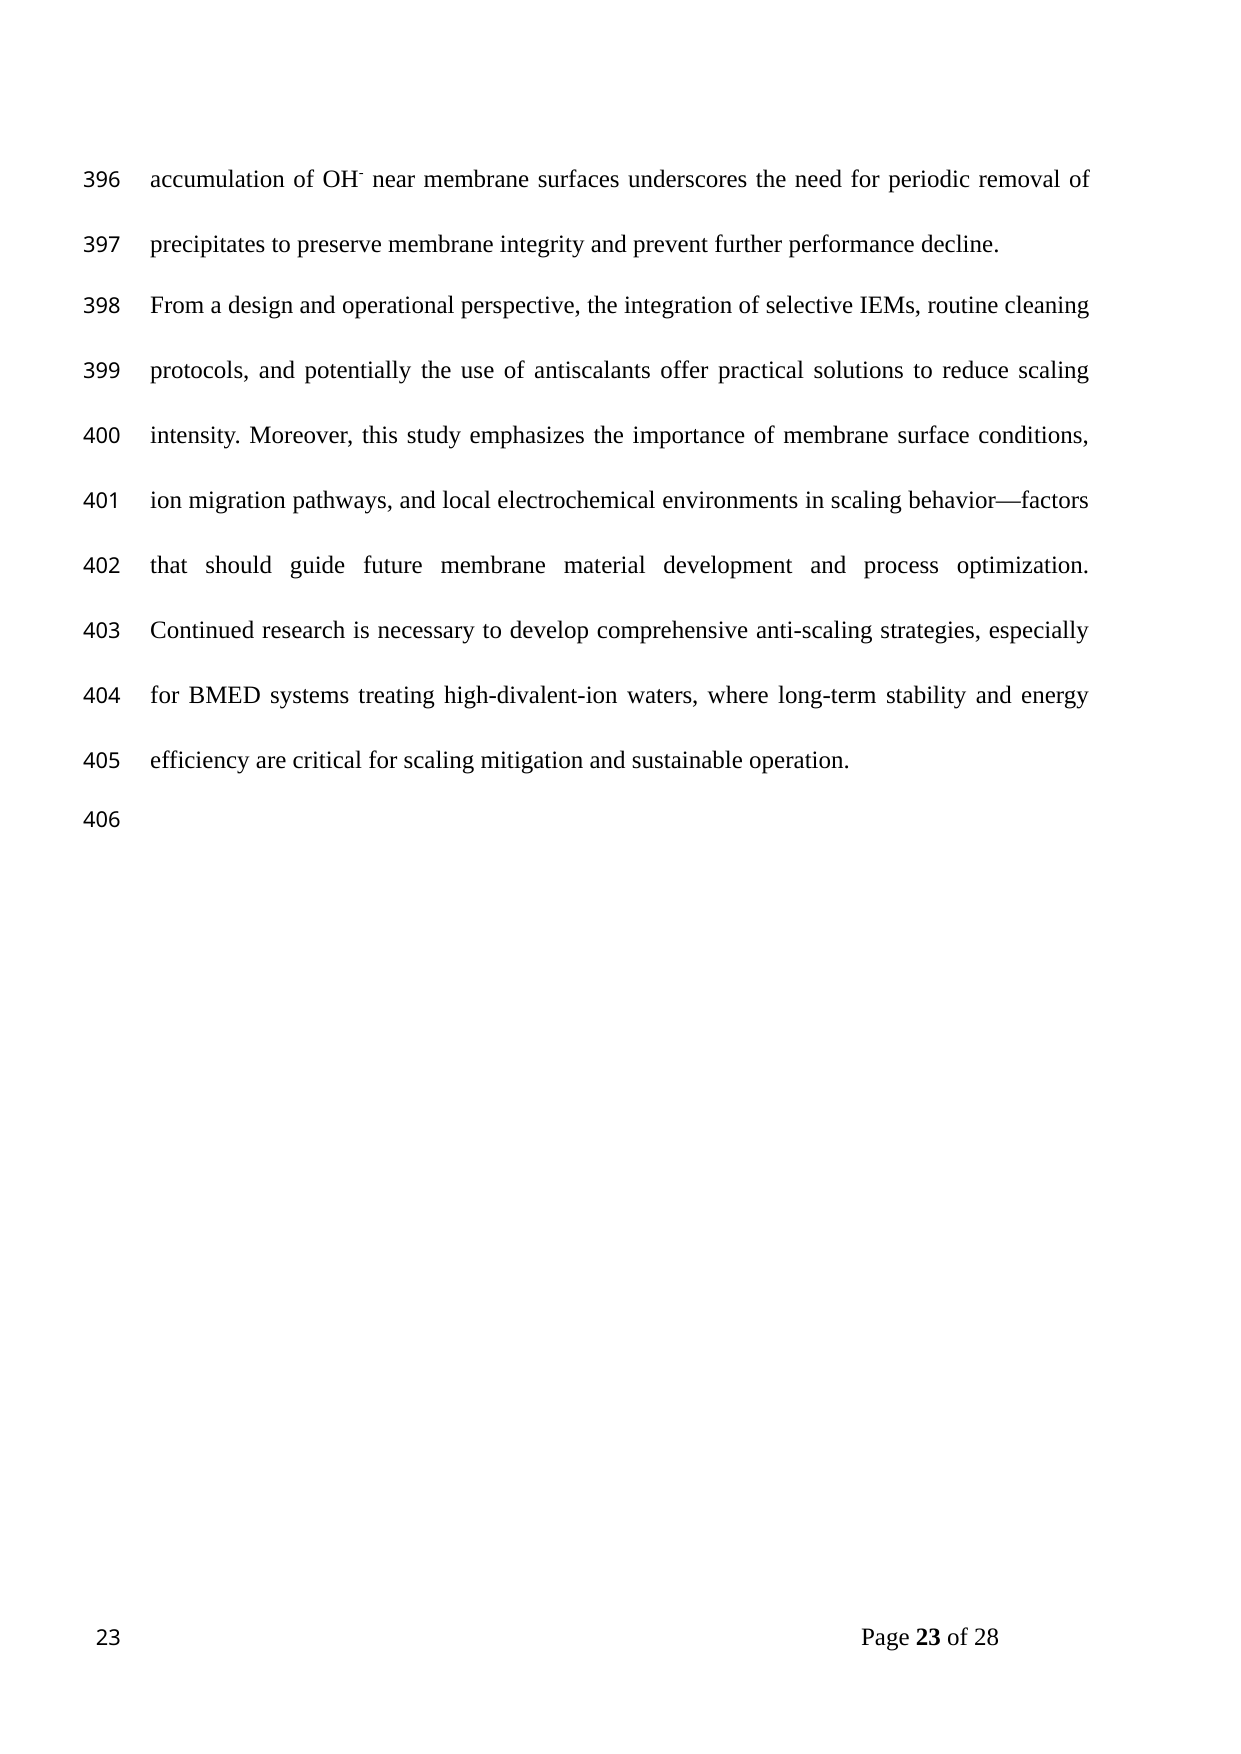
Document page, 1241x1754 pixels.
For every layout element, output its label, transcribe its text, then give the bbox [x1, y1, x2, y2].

text From a design and operational perspective, the integration of selective IEMs, routine cleaning protocols, and potentially the use of antiscalants offer practical solutions to reduce scaling intensity. Moreover, this study emphasizes the importance of membrane surface conditions, ion migration pathways, and local electrochemical environments in scaling behavior—factors that should guide future membrane material development and process optimization. Continued research is necessary to develop comprehensive anti-scaling strategies, especially for BMED systems treating high-divalent-ion waters, where long-term stability and energy efficiency are critical for scaling mitigation and sustainable operation. [150, 288, 1090, 776]
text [150, 162, 1090, 259]
